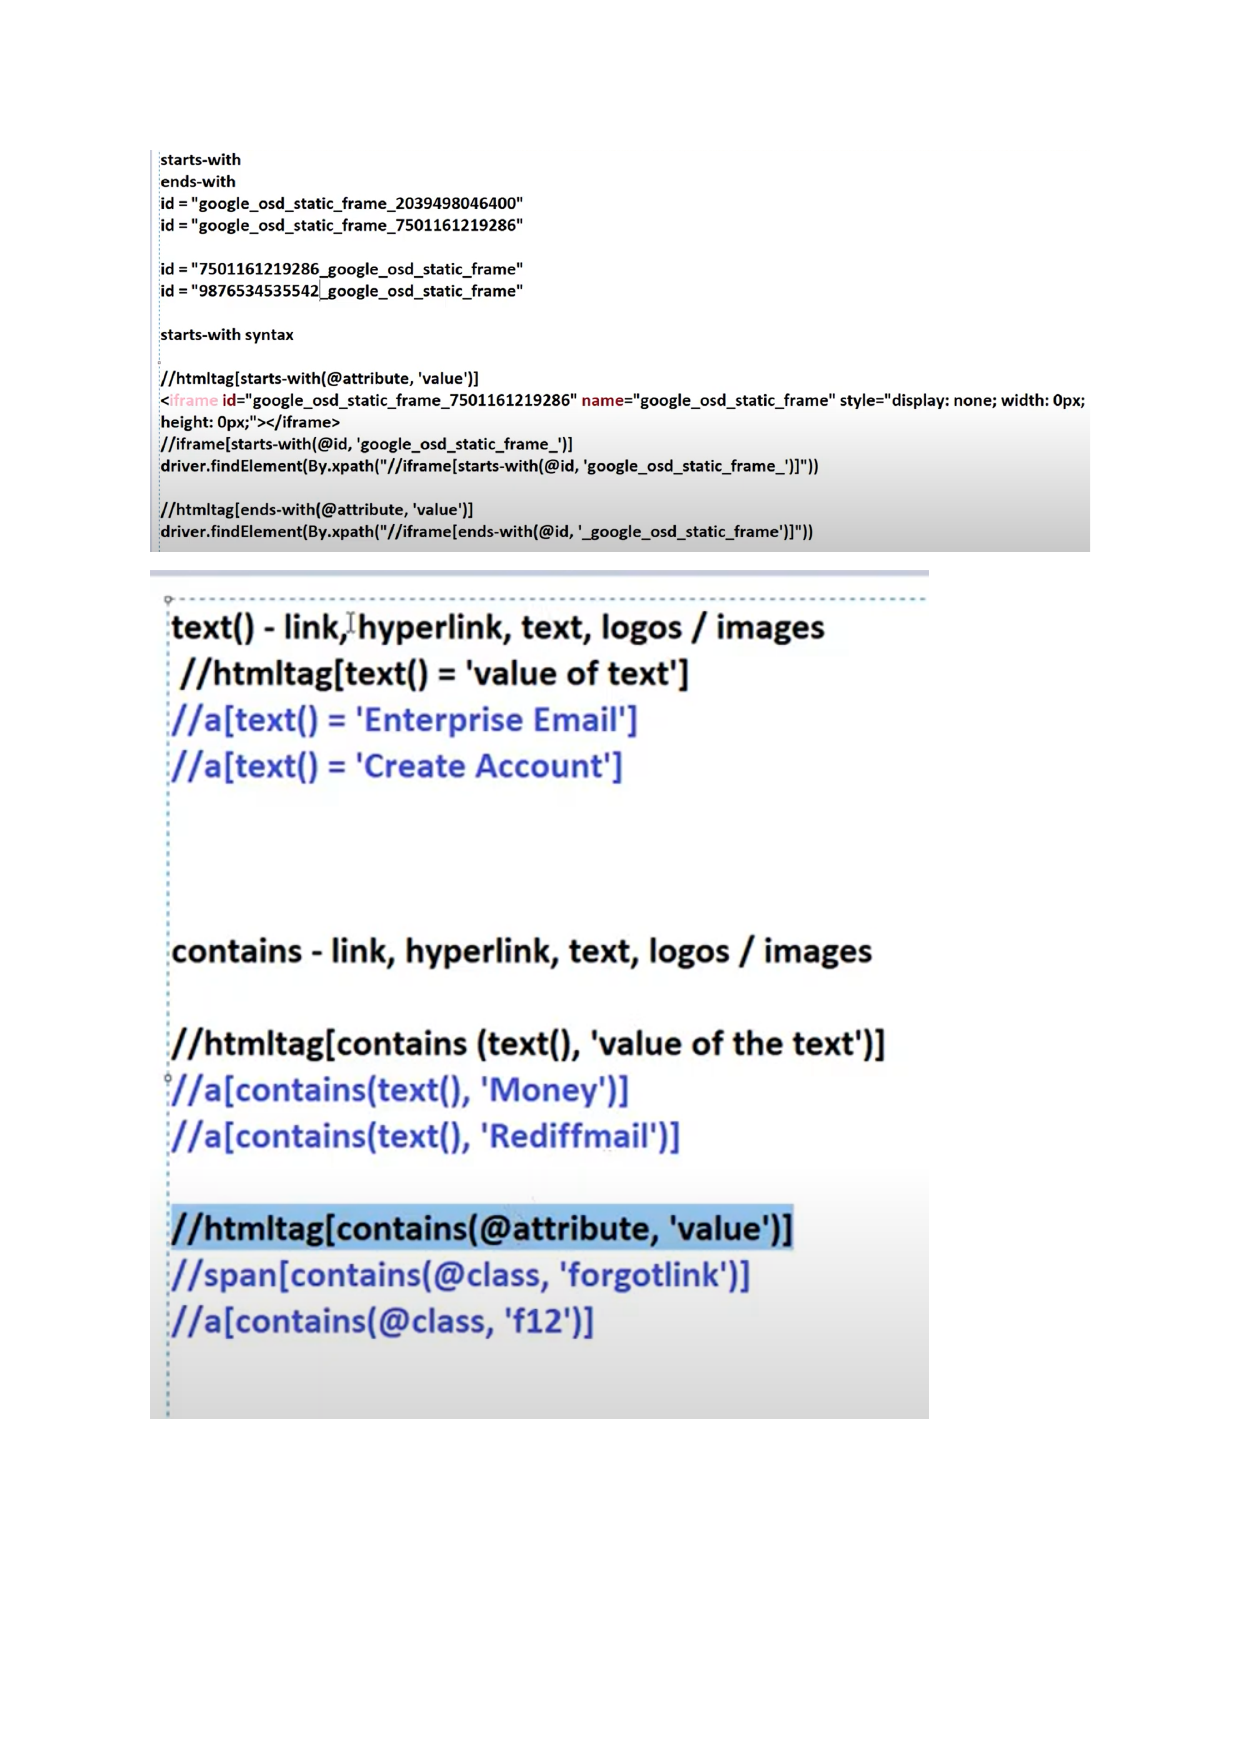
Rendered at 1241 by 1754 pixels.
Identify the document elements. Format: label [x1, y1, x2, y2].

picture [150, 570, 929, 1419]
picture [150, 150, 1091, 552]
